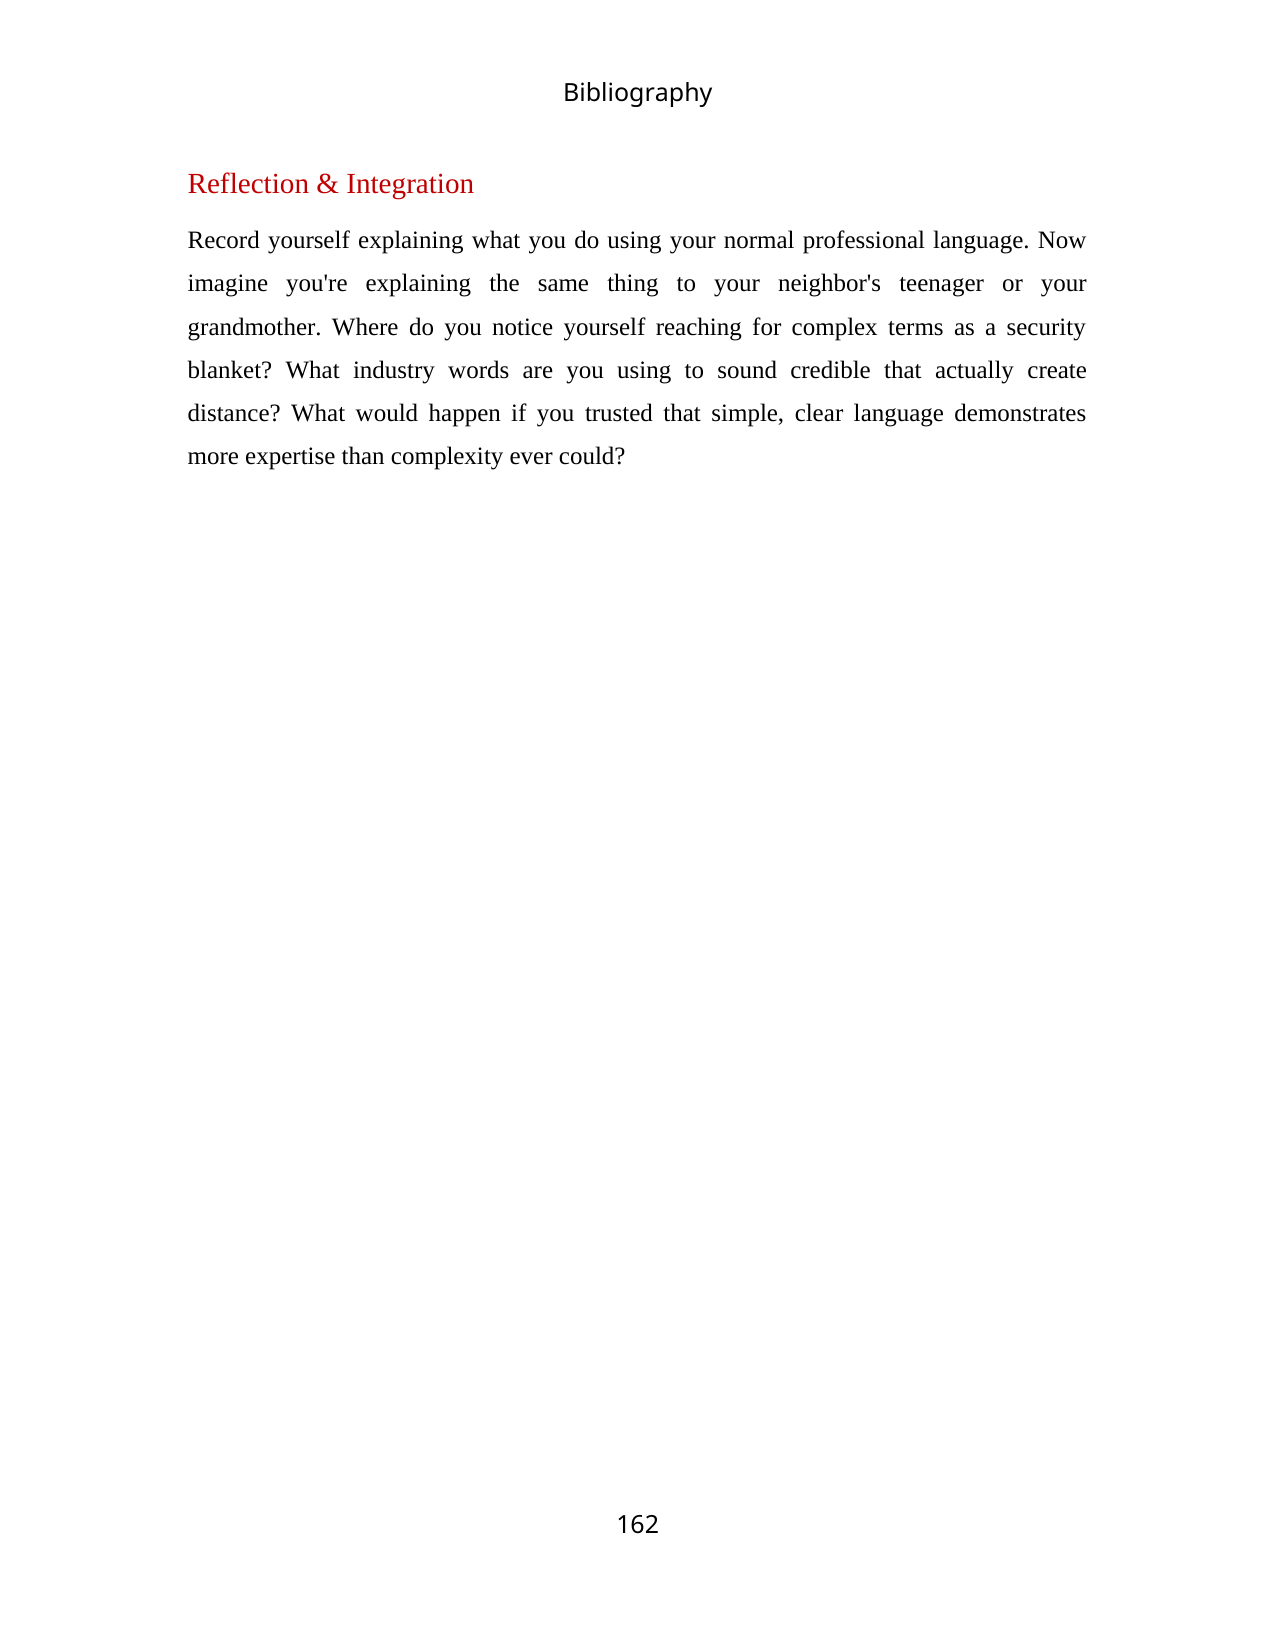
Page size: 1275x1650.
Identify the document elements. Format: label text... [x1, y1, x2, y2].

subtitle Reflection & Integration [187, 167, 1087, 200]
list Record yourself explaining what you do using your normal professional language. Now imagine you're explaining the same thing to your neighbor's teenager or your grandmother. Where do you notice yourself reaching for complex terms as a security blanket? What industry words are you using to sound credible that actually create distance? What would happen if you trusted that simple, clear language demonstrates more expertise than complexity ever could? [187, 225, 1087, 470]
